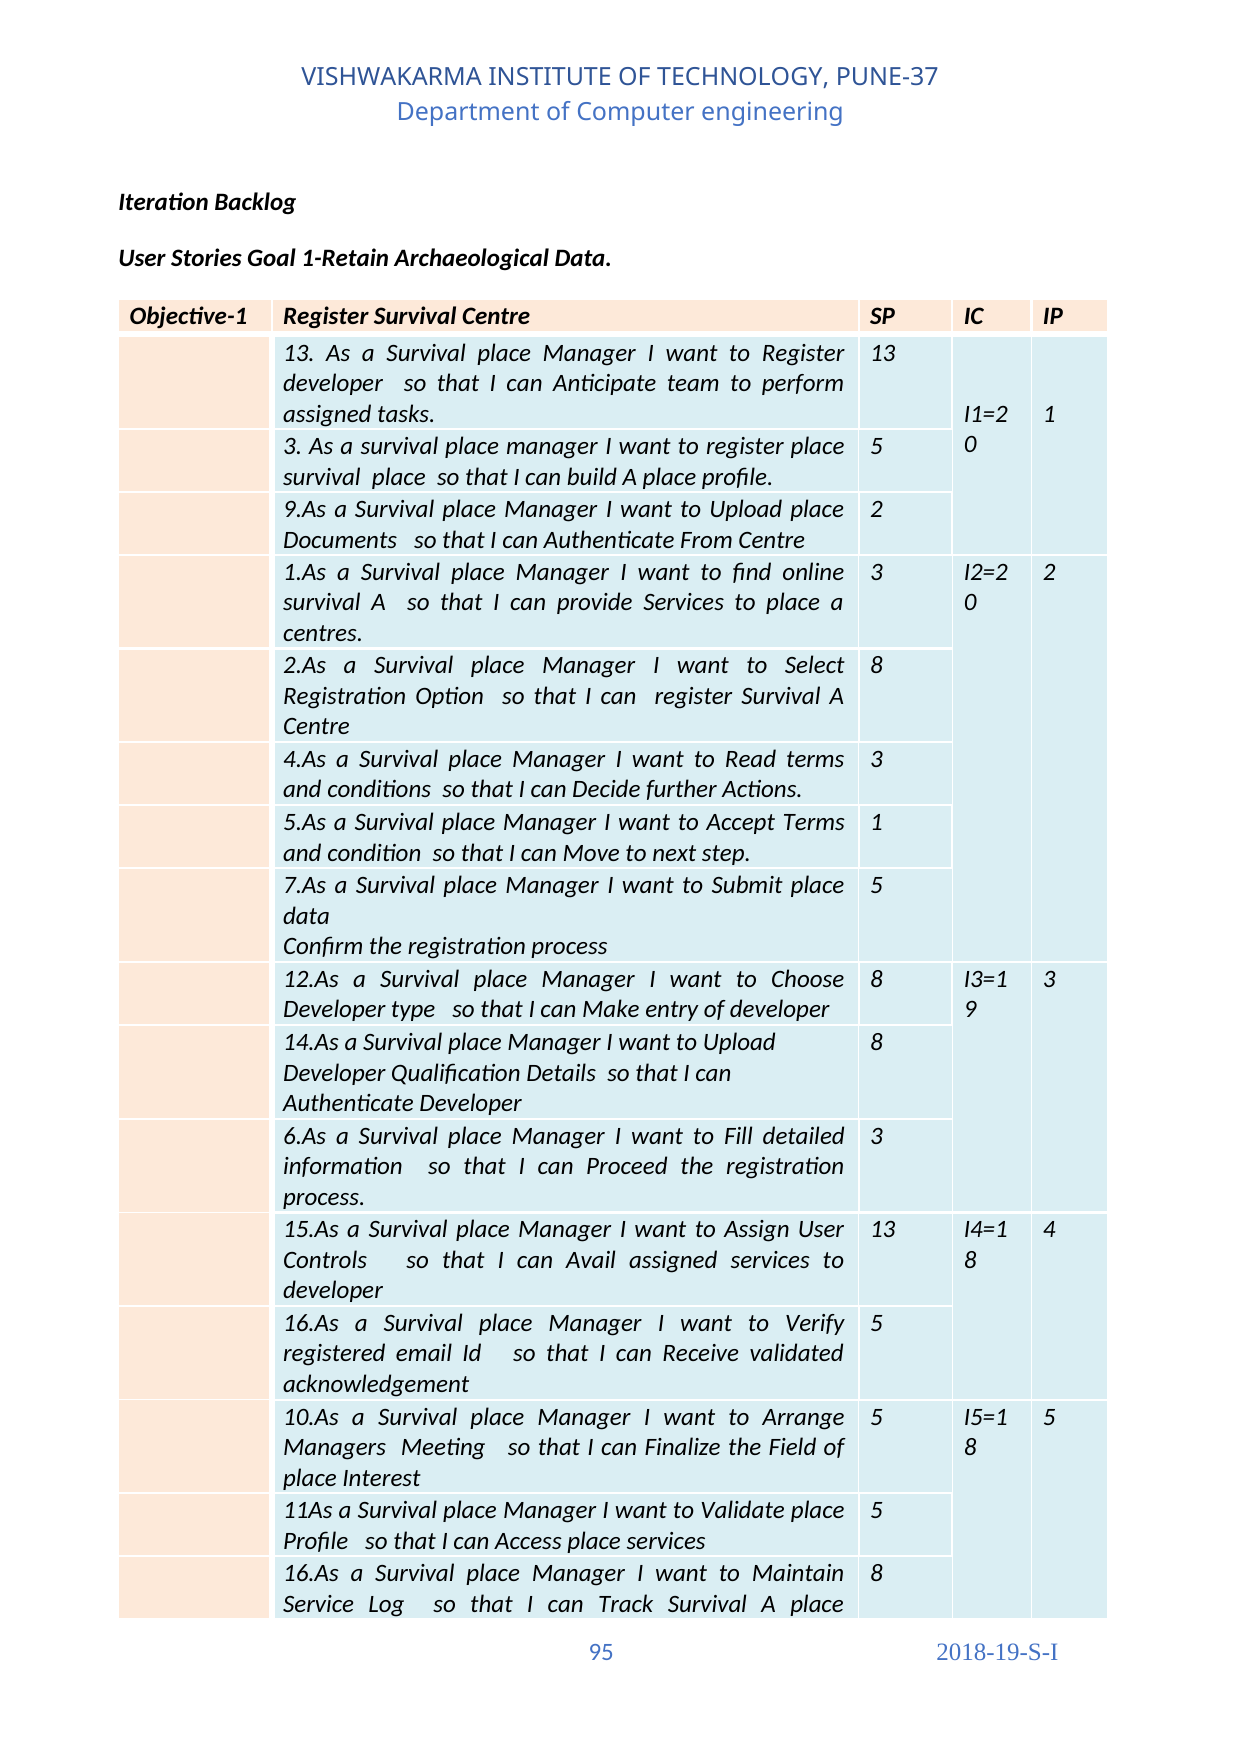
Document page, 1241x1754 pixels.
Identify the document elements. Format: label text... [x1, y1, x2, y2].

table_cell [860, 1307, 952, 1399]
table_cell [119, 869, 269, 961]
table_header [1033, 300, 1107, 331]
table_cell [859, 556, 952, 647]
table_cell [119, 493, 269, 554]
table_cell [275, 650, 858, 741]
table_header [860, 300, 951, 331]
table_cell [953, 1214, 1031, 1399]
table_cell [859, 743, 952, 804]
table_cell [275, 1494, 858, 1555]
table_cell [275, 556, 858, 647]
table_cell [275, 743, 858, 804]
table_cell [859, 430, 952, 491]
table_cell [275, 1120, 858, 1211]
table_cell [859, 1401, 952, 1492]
text User Stories Goal 1-Retain Archaeological Data. [118, 242, 1122, 273]
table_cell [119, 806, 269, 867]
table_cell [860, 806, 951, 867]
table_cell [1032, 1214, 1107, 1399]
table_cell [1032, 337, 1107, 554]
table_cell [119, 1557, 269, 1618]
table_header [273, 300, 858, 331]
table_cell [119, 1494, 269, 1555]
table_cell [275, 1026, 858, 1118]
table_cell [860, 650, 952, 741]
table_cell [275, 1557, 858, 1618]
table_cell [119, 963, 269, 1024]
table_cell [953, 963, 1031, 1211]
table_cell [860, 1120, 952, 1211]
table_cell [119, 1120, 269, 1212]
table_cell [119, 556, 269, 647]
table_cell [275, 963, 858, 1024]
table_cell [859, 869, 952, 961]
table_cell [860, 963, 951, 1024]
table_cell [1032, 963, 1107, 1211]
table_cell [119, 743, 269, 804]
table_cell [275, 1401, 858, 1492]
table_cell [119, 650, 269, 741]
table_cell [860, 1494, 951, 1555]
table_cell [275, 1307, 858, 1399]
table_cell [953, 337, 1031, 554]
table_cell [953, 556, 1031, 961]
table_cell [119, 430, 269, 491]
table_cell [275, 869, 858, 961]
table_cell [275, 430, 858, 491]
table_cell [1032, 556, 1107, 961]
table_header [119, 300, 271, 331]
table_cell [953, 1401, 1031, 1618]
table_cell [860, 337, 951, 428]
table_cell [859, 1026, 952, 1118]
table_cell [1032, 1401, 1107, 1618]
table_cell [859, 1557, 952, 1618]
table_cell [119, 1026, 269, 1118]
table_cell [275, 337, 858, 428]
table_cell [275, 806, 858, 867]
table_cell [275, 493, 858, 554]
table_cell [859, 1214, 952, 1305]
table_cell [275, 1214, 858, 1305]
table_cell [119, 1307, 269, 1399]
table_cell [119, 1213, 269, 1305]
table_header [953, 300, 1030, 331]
text Iteration Backlog [118, 186, 1122, 217]
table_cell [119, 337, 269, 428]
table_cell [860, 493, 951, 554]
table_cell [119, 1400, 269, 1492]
